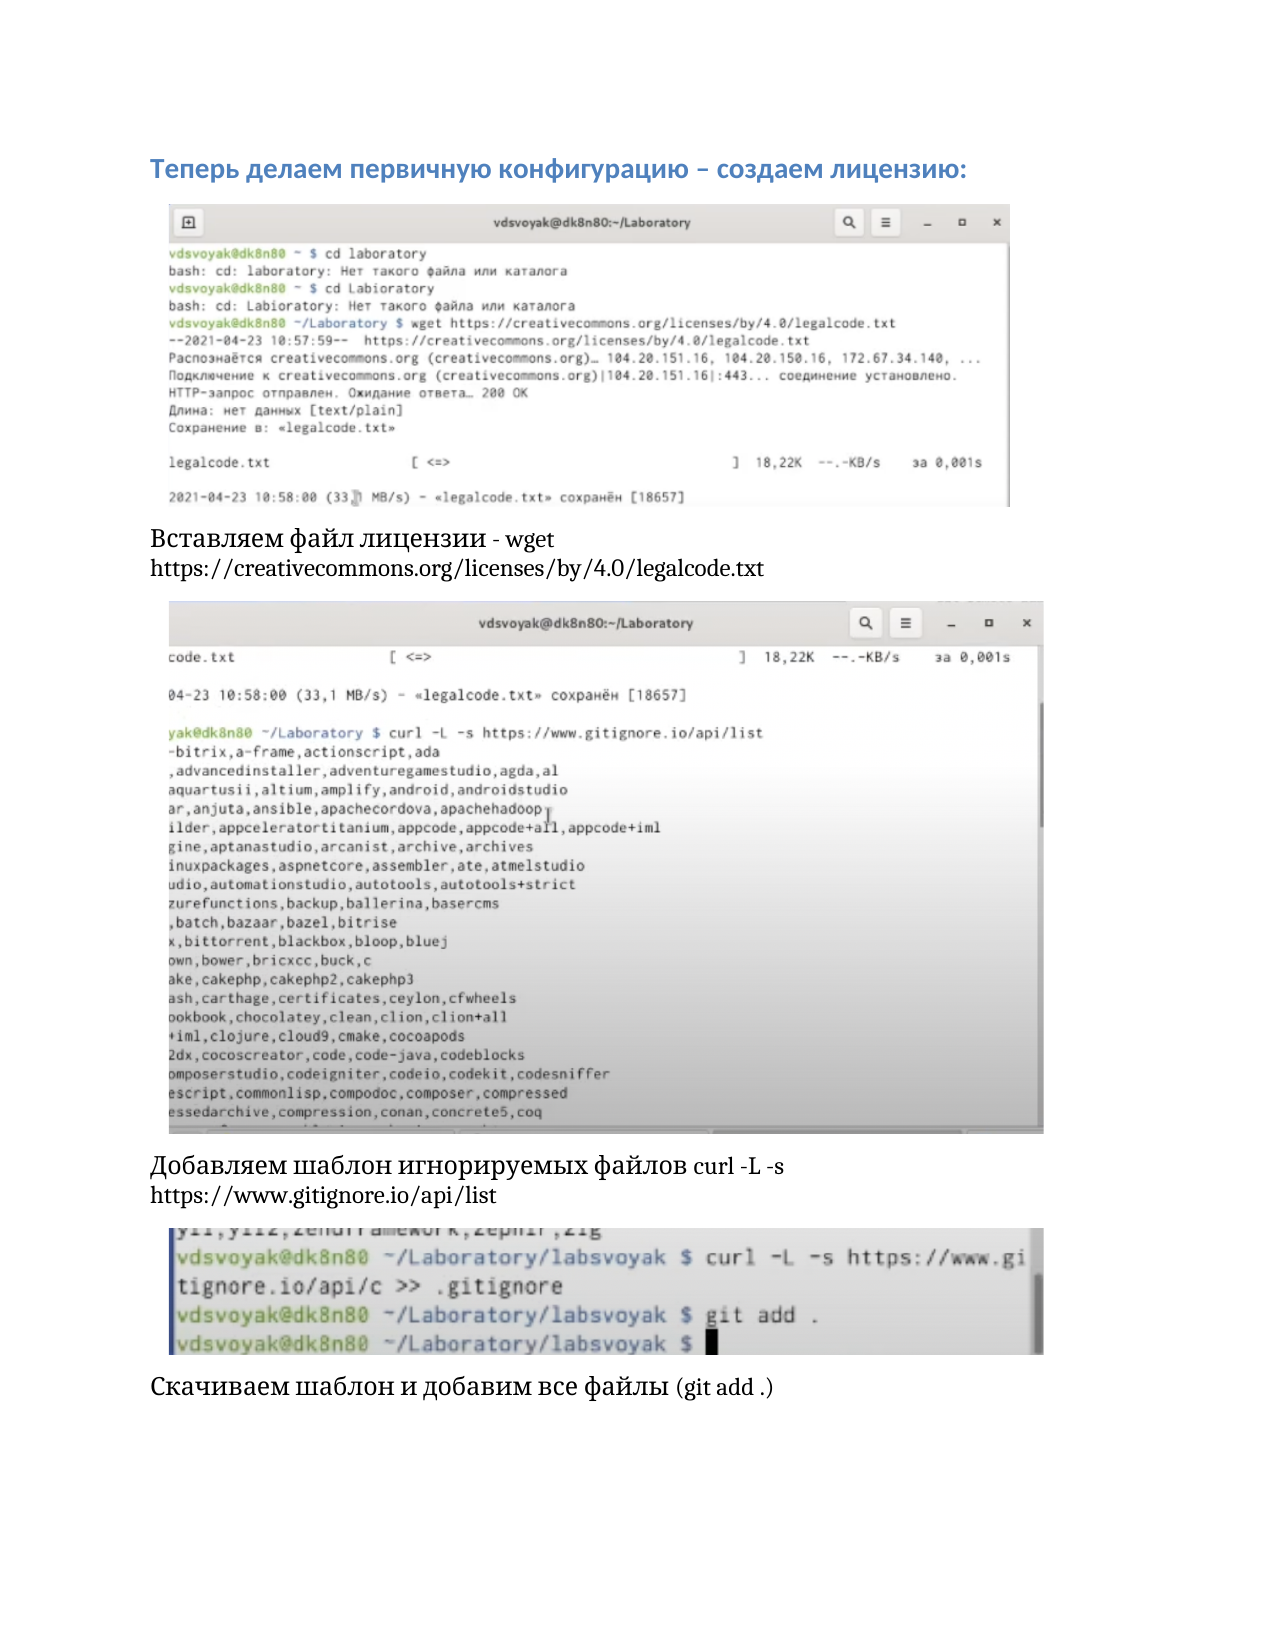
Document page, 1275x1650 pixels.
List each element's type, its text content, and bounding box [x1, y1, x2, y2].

text Вставляем файл лицензии - wget https://creativecommons.org/licenses/by/4.0/legalcode.txt [150, 525, 1125, 583]
picture [168, 601, 1044, 1134]
picture [168, 1228, 1044, 1355]
picture [168, 204, 1010, 507]
text Скачиваем шаблон и добавим все файлы (git add .) [150, 1373, 1125, 1402]
text Добавляем шаблон игнорируемых файлов curl -L -s https://www.gitignore.io/api/list [150, 1152, 1125, 1210]
subtitle Теперь делаем первичную конфигурацию – создаем лицензию: [150, 150, 1125, 186]
